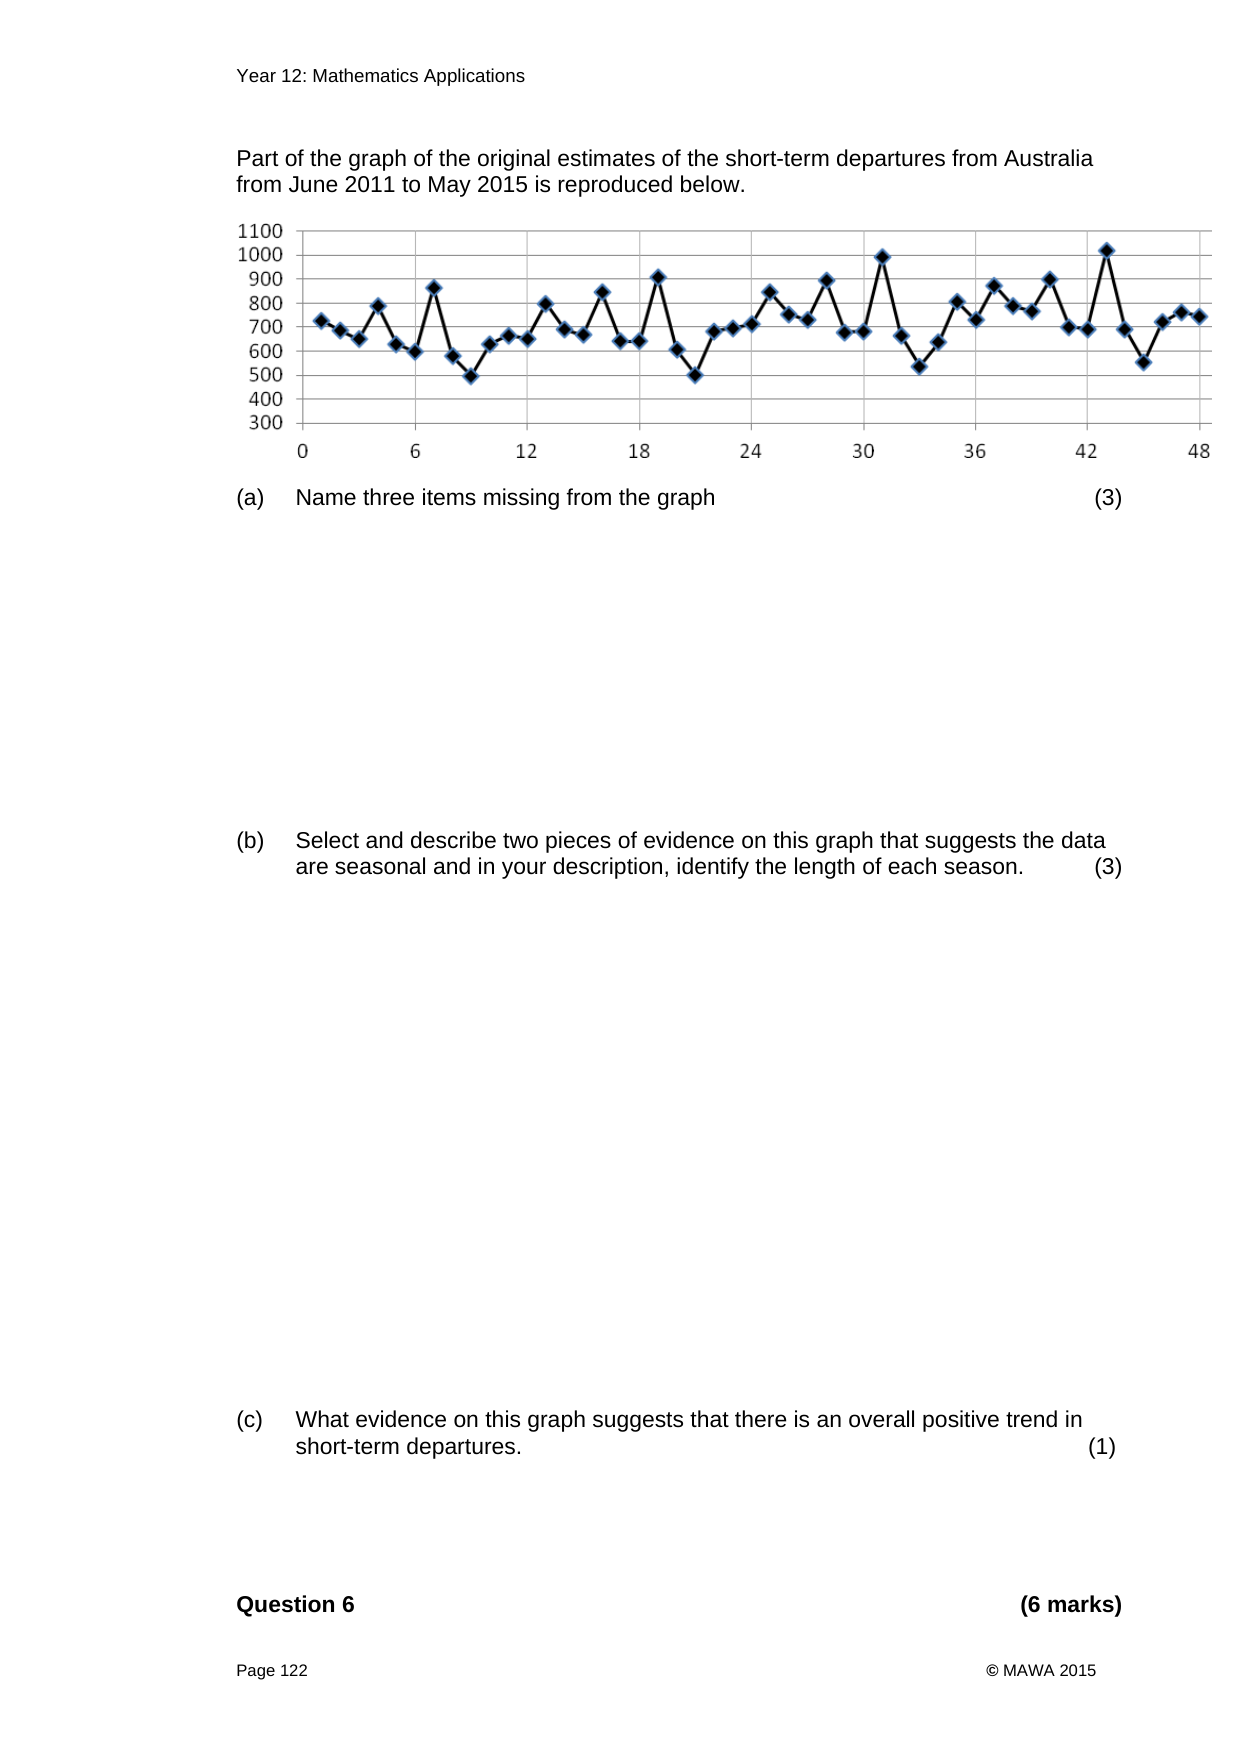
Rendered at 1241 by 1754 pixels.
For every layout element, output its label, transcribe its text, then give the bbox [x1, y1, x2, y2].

text (b) Select and describe two pieces of evidence on this graph that suggests the data are seasonal and in your description, identify the length of each season. (3) [236, 827, 1122, 879]
picture [236, 223, 1212, 458]
text (a) Name three items missing from the graph (3) [236, 484, 1122, 510]
text Part of the graph of the original estimates of the short-term departures from Australia from June 2011 to May 2015 is reproduced below. [236, 144, 1122, 197]
text Question 6 (6 marks) [236, 1591, 1122, 1617]
text (c) What evidence on this graph suggests that there is an overall positive trend in short-term departures. (1) [236, 1406, 1122, 1459]
